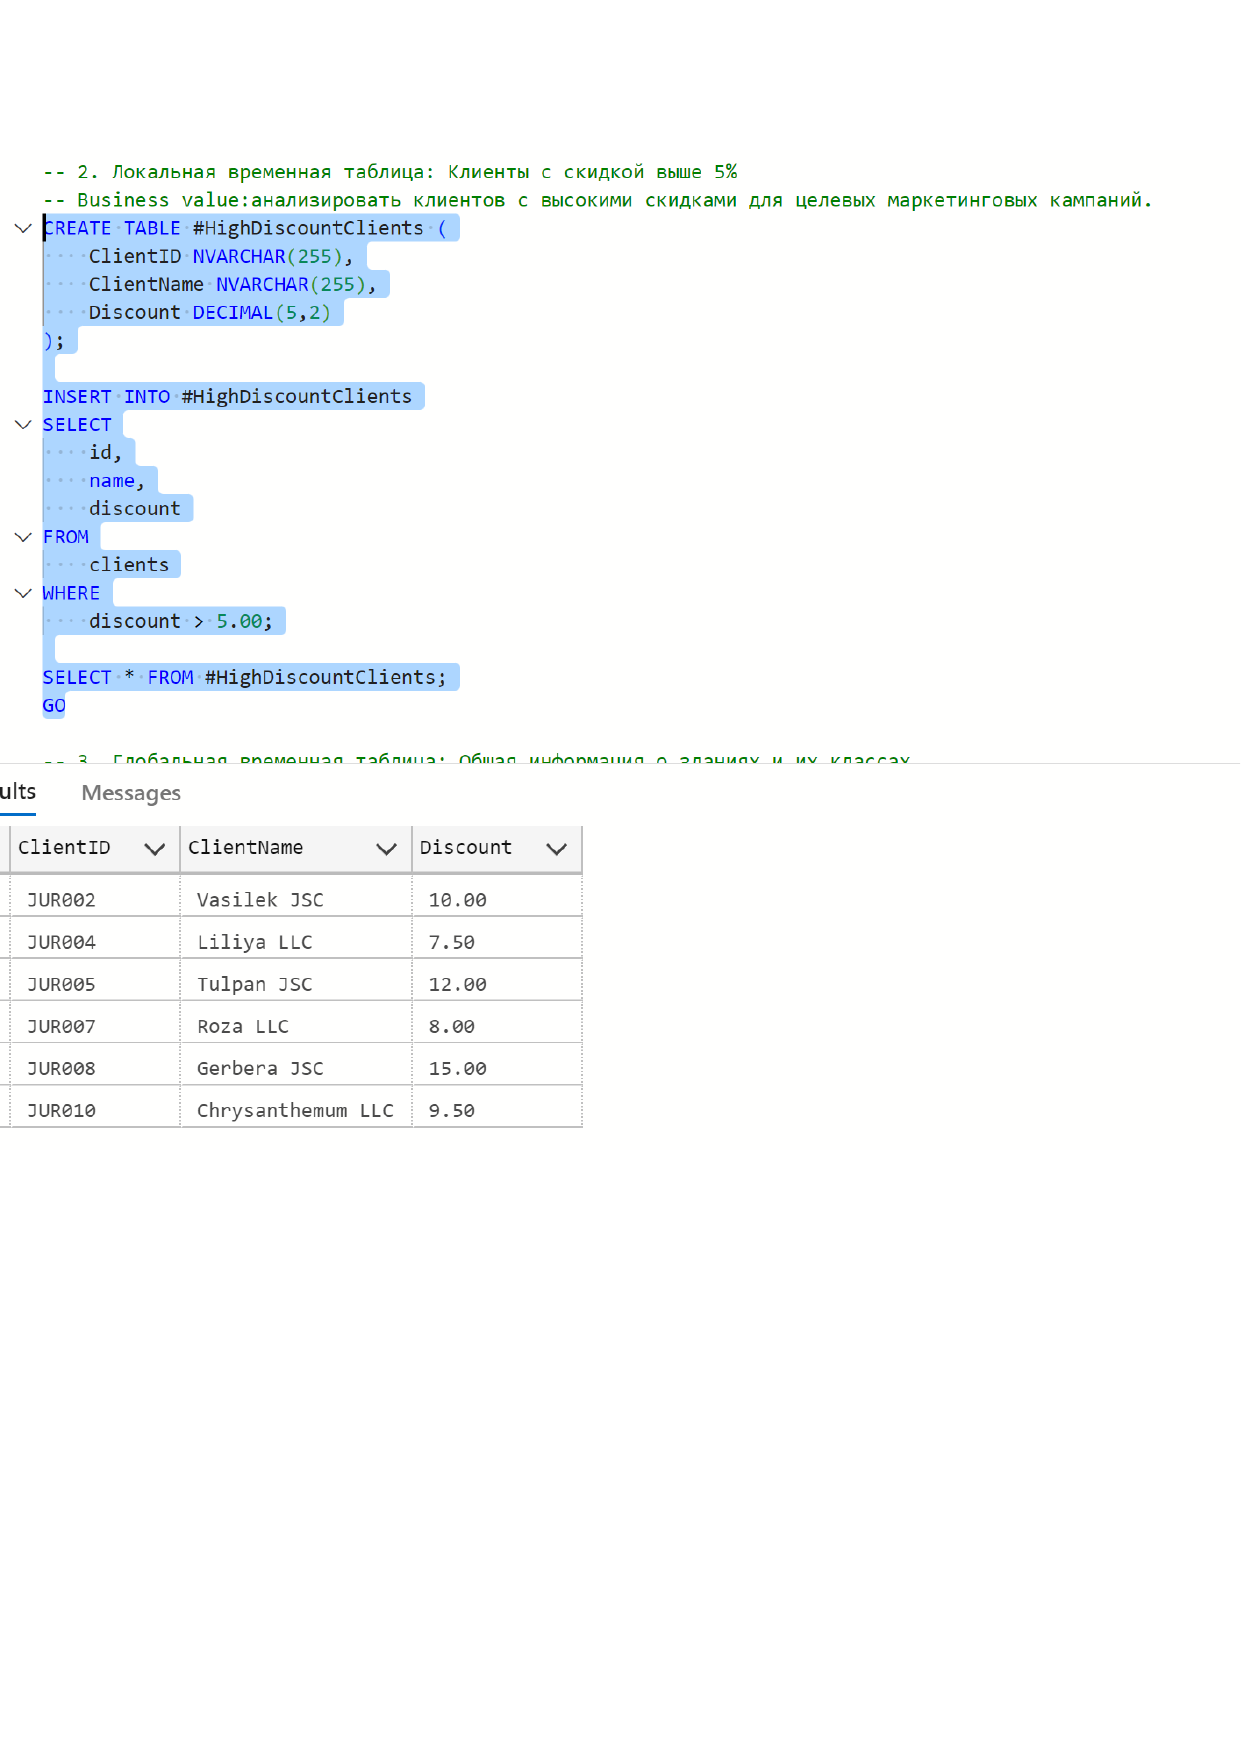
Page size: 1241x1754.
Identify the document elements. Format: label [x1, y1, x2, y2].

picture [0, 150, 1241, 1150]
